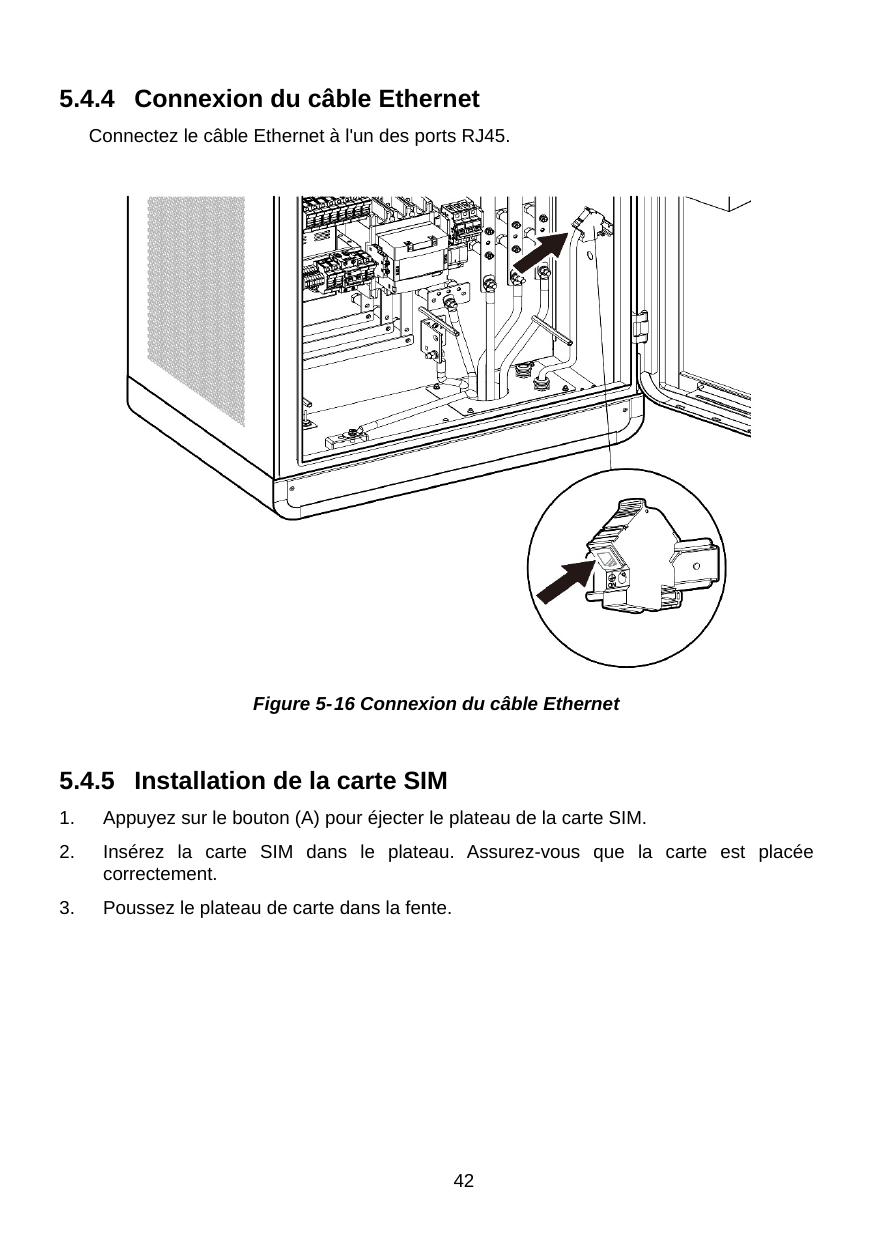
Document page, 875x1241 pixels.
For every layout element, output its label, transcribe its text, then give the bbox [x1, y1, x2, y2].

subtitle Connexion du câble Ethernet [59, 84, 815, 113]
picture [83, 159, 791, 688]
text Figure 5-16 Connexion du câble Ethernet [59, 692, 815, 714]
list Appuyez sur le bouton (A) pour éjecter le plateau de la carte SIM. [59, 807, 815, 828]
list Poussez le plateau de carte dans la fente. [59, 897, 815, 918]
list Insérez la carte SIM dans le plateau. Assurez-vous que la carte est placée correctement. [59, 841, 815, 884]
subtitle Installation de la carte SIM [59, 766, 815, 794]
text Connectez le câble Ethernet à l'un des ports RJ45. [89, 125, 815, 147]
